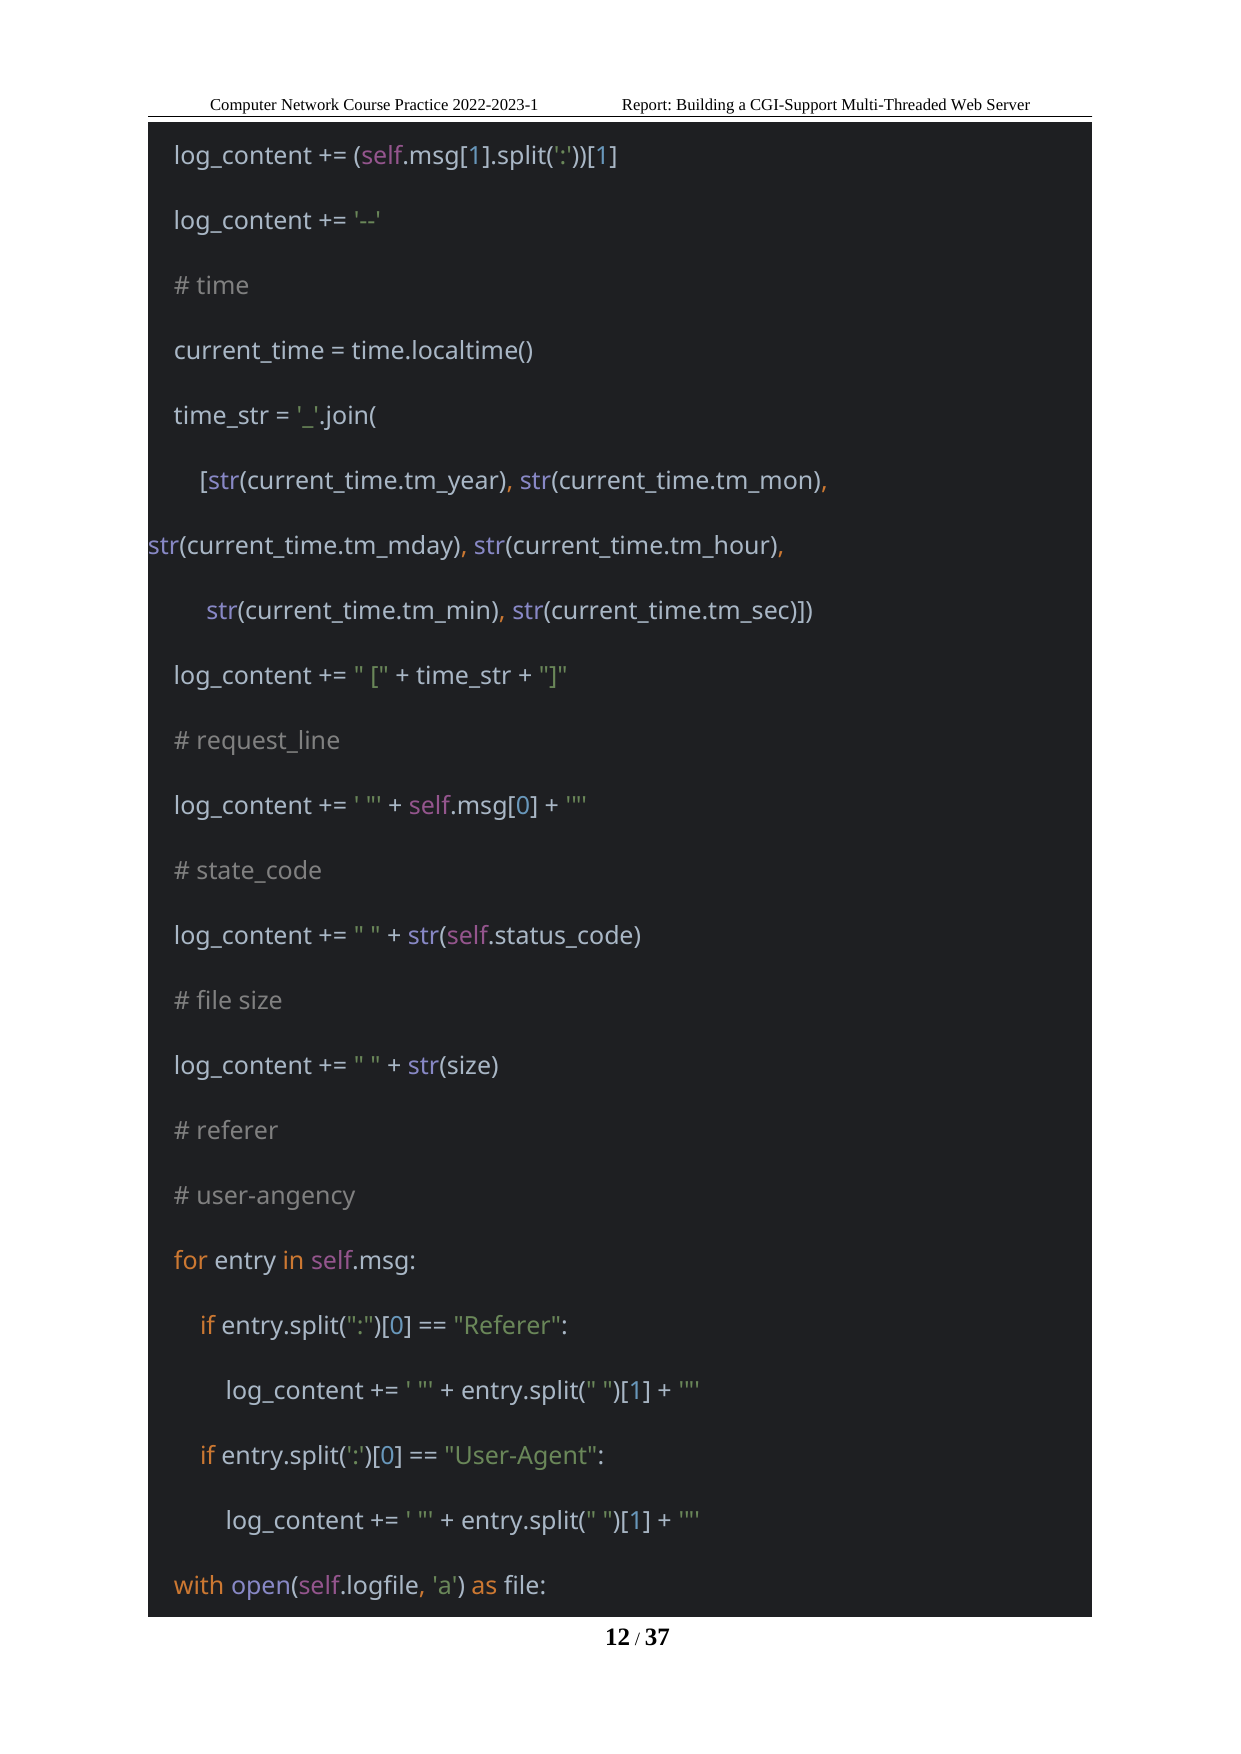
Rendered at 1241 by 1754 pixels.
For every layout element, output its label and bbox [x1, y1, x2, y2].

text [148, 122, 1092, 1617]
